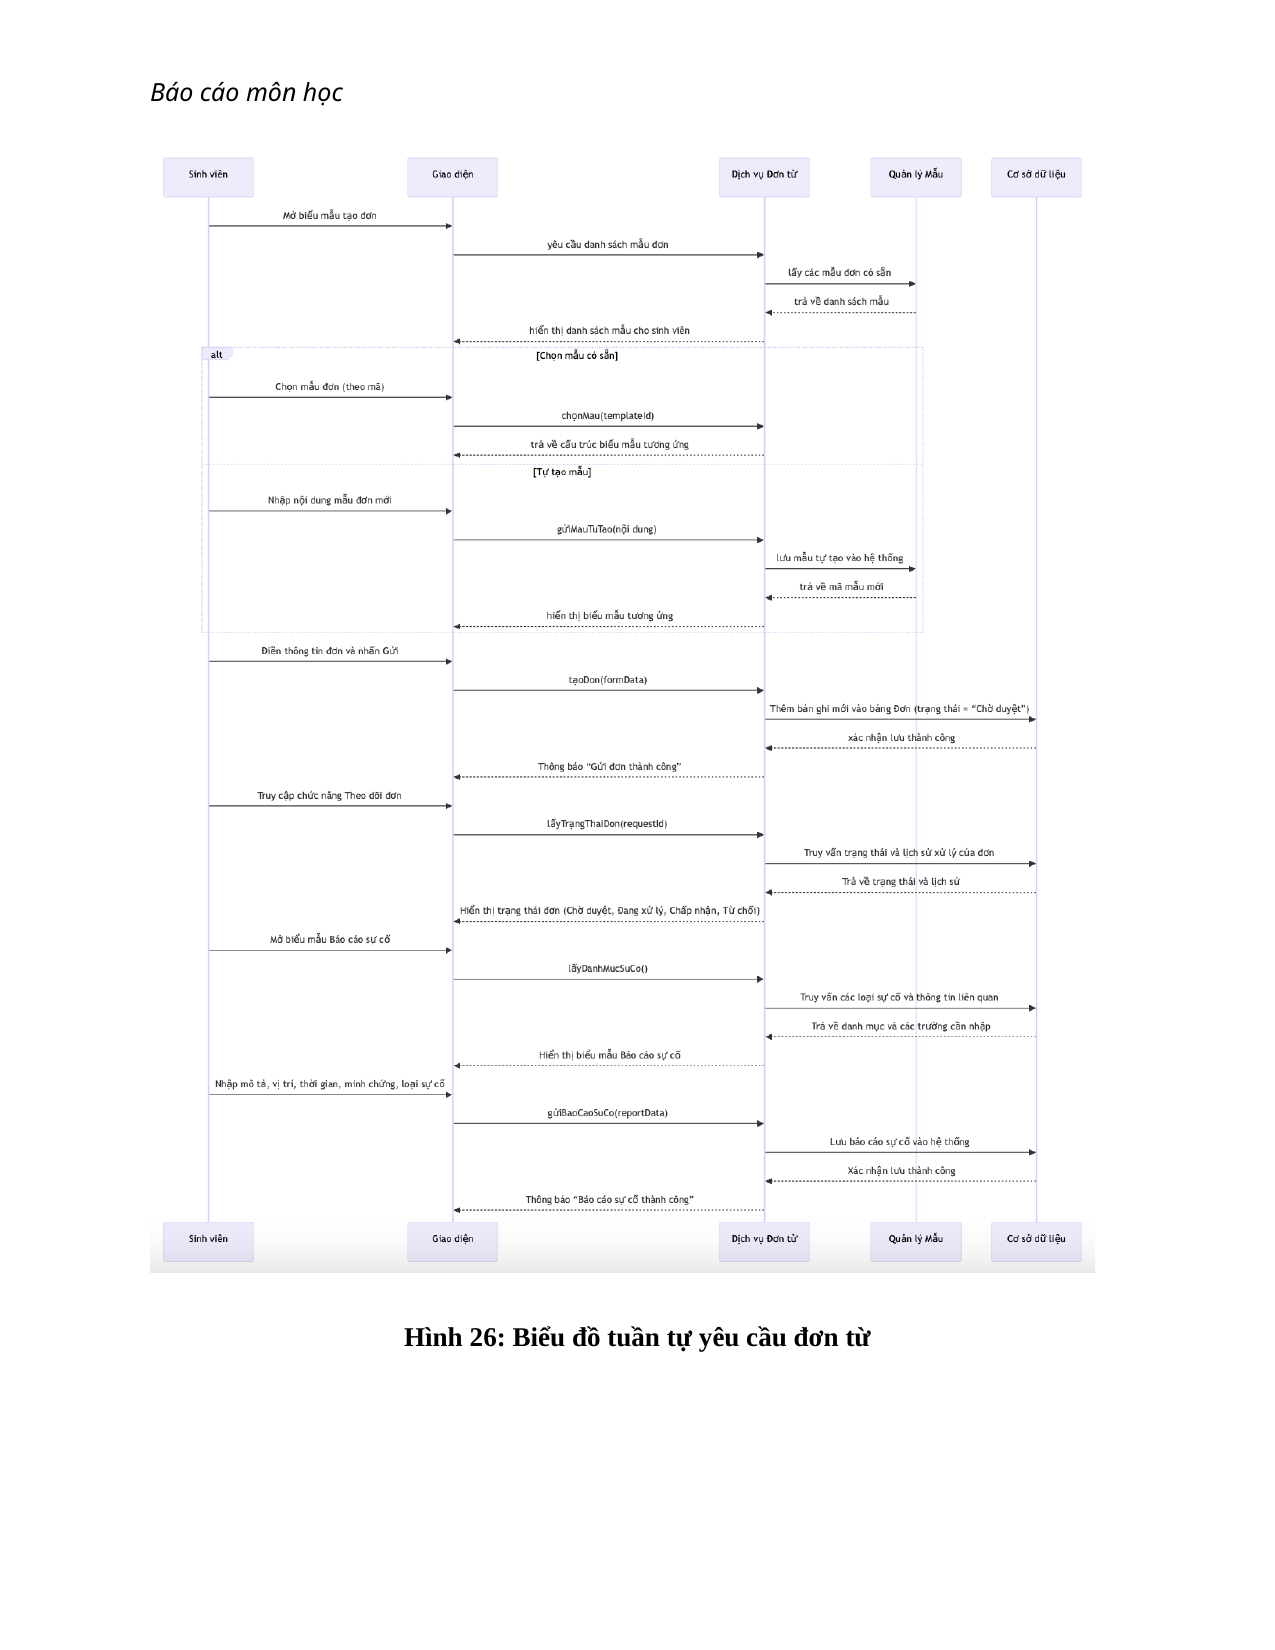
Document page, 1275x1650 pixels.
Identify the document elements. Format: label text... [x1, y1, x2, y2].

picture [150, 150, 1096, 1273]
text Hình 26: Biểu đồ tuần tự yêu cầu đơn từ [150, 1321, 1124, 1352]
